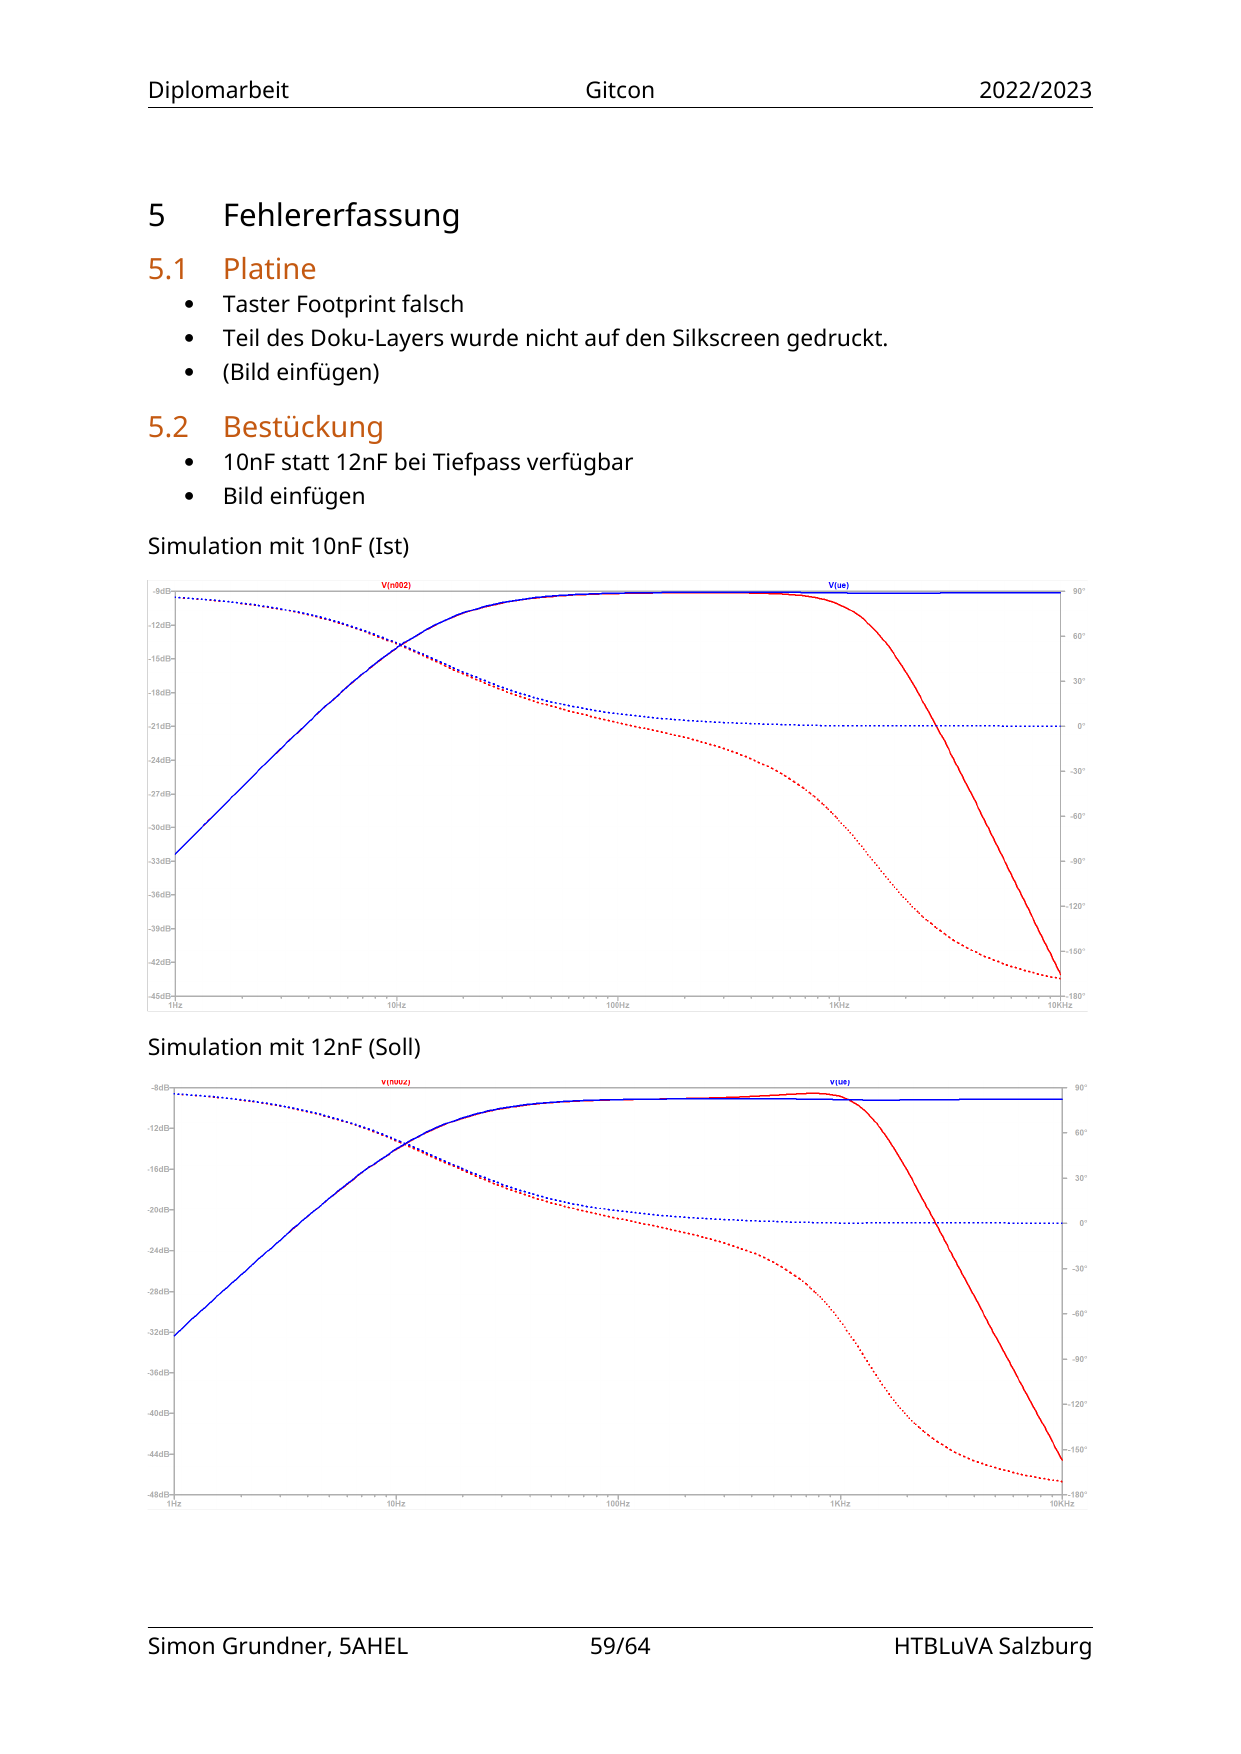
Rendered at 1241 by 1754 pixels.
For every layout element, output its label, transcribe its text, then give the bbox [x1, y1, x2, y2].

picture [147, 580, 1088, 1012]
subtitle Fehlererfassung [148, 193, 1093, 236]
subtitle Platine [148, 248, 1093, 288]
text Simulation mit 12nF (Soll) [148, 1030, 1093, 1062]
list Bild einfügen [185, 479, 1093, 511]
picture [147, 1080, 1088, 1510]
list (Bild einfügen) [185, 356, 1093, 387]
list Teil des Doku-Layers wurde nicht auf den Silkscreen gedruckt. [185, 322, 1093, 353]
list 10nF statt 12nF bei Tiefpass verfügbar [185, 446, 1093, 477]
subtitle Bestückung [148, 406, 1093, 446]
text Simulation mit 10nF (Ist) [148, 530, 1093, 561]
list Taster Footprint falsch [185, 288, 1093, 319]
